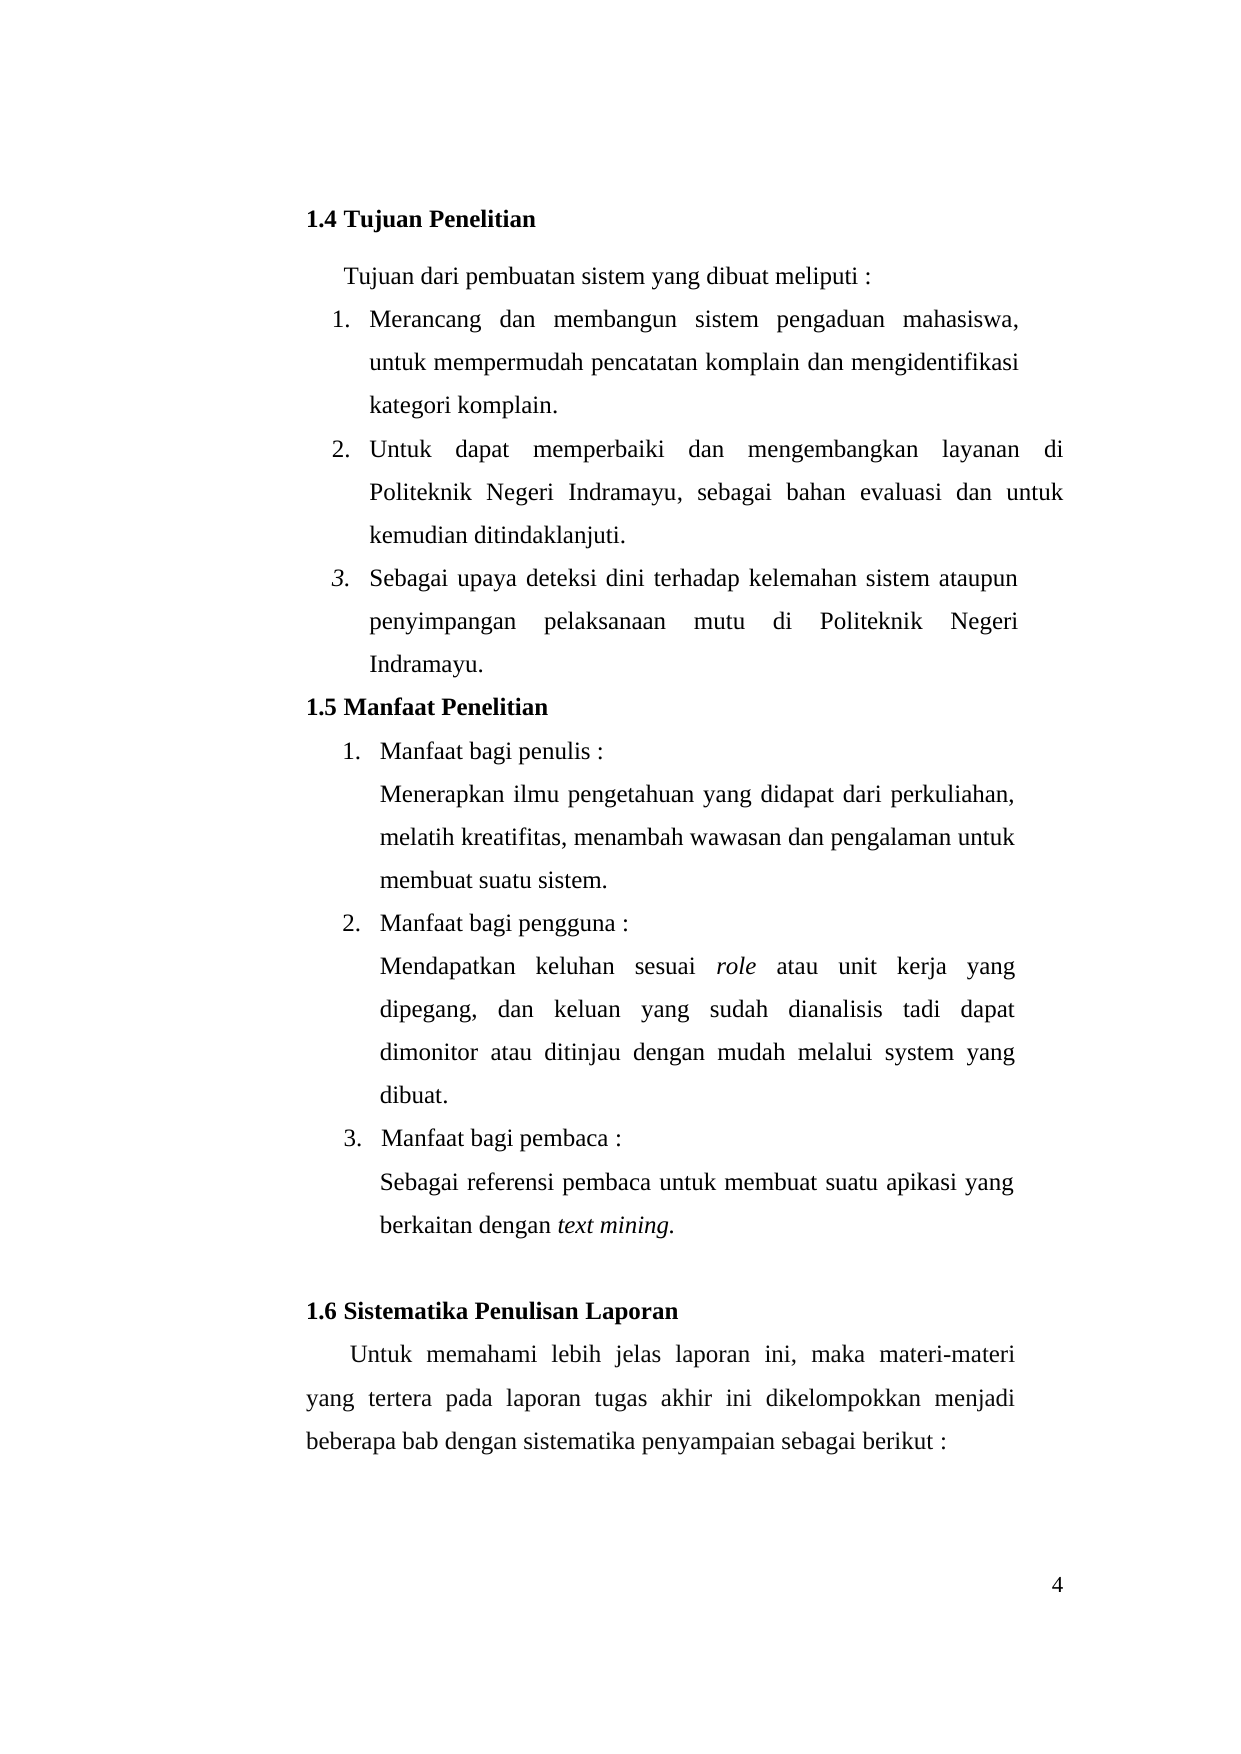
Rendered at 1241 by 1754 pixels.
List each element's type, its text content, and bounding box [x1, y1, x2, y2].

text Untuk memahami lebih jelas laporan ini, maka materi-materi yang tertera pada laporan tugas akhir ini dikelompokkan menjadi beberapa bab dengan sistematika penyampaian sebagai berikut : [306, 1339, 1015, 1454]
list Sebagai upaya deteksi dini terhadap kelemahan sistem ataupun penyimpangan pelaksanaan mutu di Politeknik Negeri Indramayu. [332, 563, 1019, 678]
text Menerapkan ilmu pengetahuan yang didapat dari perkuliahan, melatih kreatifitas, menambah wawasan dan pengalaman untuk membuat suatu sistem. [379, 779, 1015, 894]
subtitle Sistematika Penulisan Laporan [306, 1296, 1063, 1325]
subtitle Manfaat Penelitian [306, 692, 1063, 721]
text Tujuan dari pembuatan sistem yang dibuat meliputi : [268, 261, 1019, 290]
text Mendapatkan keluhan sesuai role atau unit kerja yang dipegang, dan keluan yang sudah dianalisis tadi dapat dimonitor atau ditinjau dengan mudah melalui system yang dibuat. [379, 951, 1016, 1109]
list Manfaat bagi pembaca : [343, 1124, 1063, 1152]
list Merancang dan membangun sistem pengaduan mahasiswa, untuk mempermudah pencatatan komplain dan mengidentifikasi kategori komplain. [332, 304, 1019, 419]
list Manfaat bagi penulis : [342, 736, 1063, 764]
list Manfaat bagi pengguna : [342, 908, 1063, 937]
text Sebagai referensi pembaca untuk membuat suatu apikasi yang berkaitan dengan text mining. [379, 1167, 1014, 1239]
subtitle Tujuan Penelitian [306, 204, 1063, 232]
list Untuk dapat memperbaiki dan mengembangkan layanan di Politeknik Negeri Indramayu, sebagai bahan evaluasi dan untuk kemudian ditindaklanjuti. [332, 434, 1063, 549]
